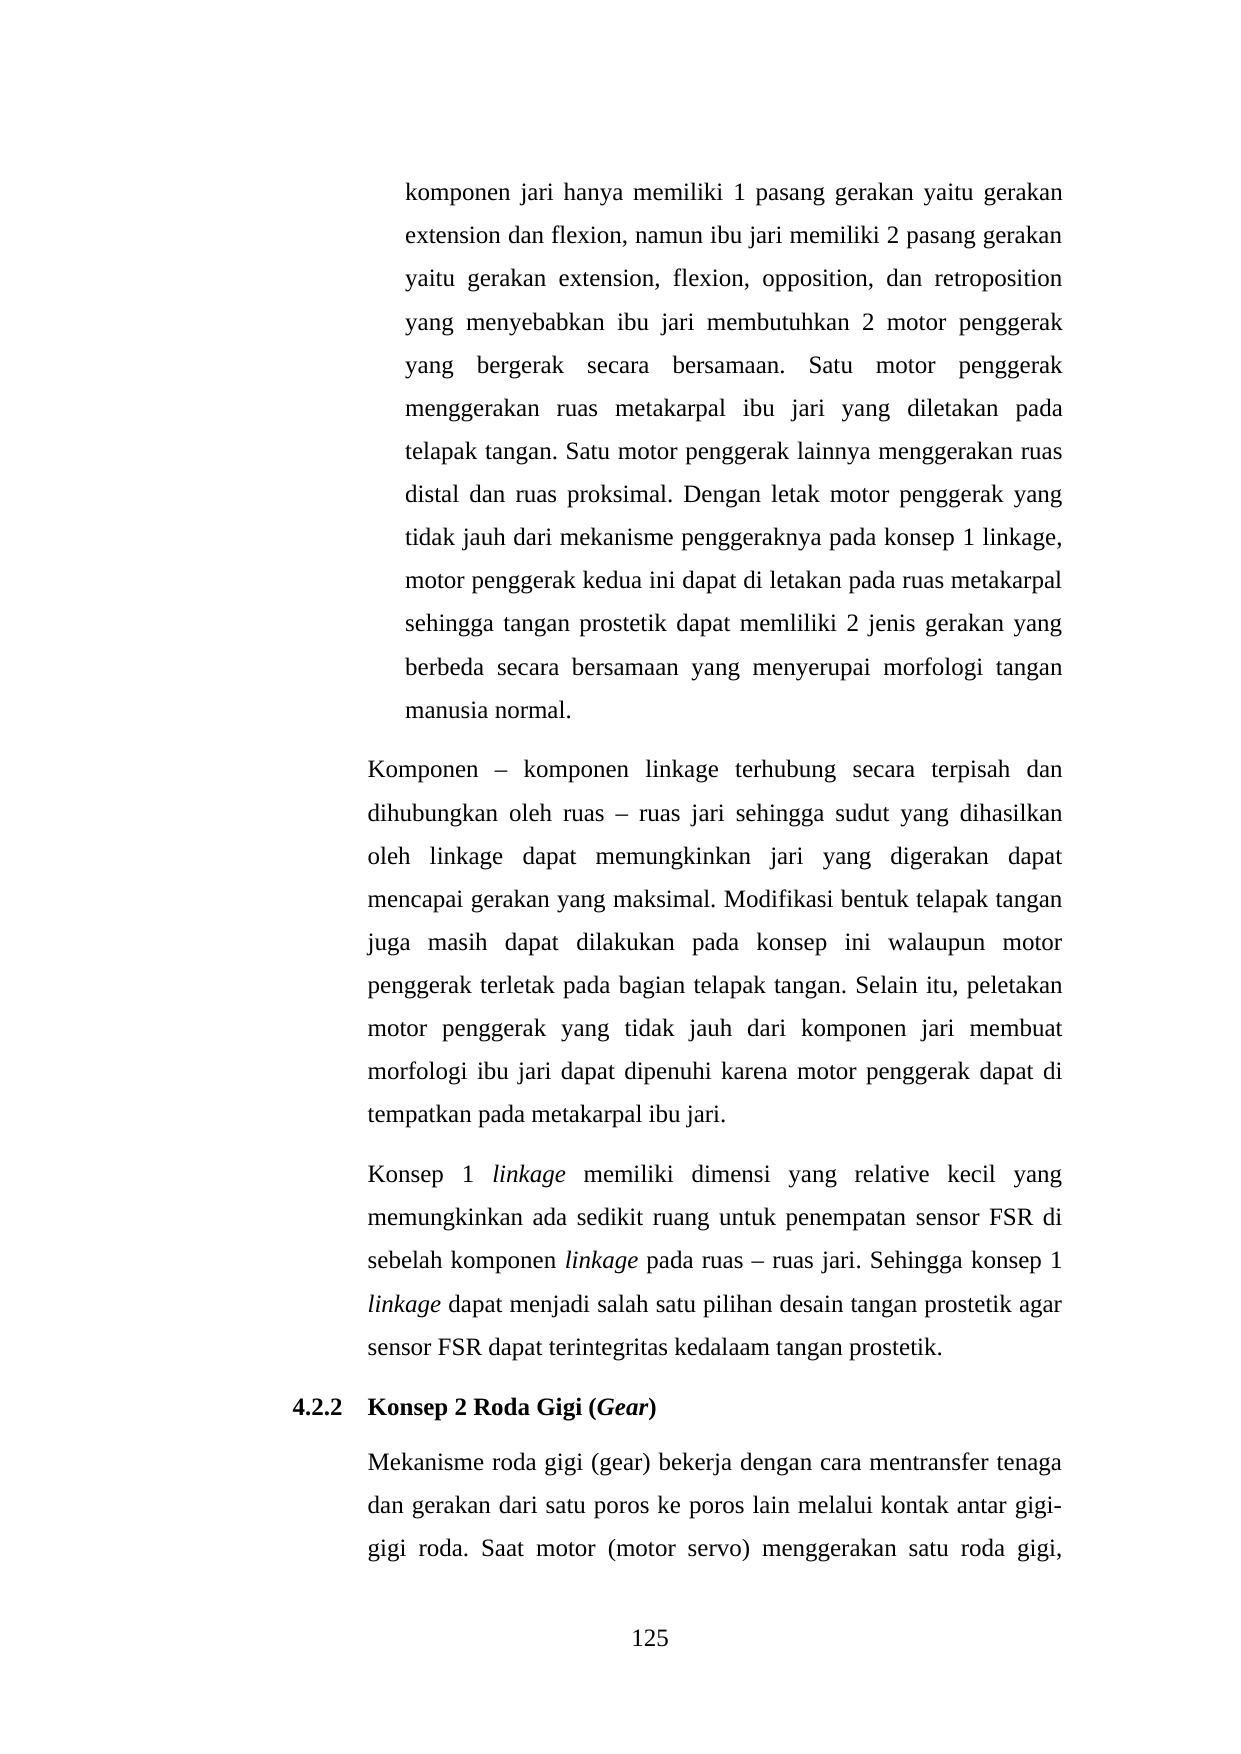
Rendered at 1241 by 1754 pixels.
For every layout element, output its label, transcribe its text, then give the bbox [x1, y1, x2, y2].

text Konsep 1 linkage memiliki dimensi yang relative kecil yang memungkinkan ada sedikit ruang untuk penempatan sensor FSR di sebelah komponen linkage pada ruas – ruas jari. Sehingga konsep 1 linkage dapat menjadi salah satu pilihan desain tangan prostetik agar sensor FSR dapat terintegritas kedalaam tangan prostetik. [367, 1159, 1063, 1361]
text Komponen – komponen linkage terhubung secara terpisah dan dihubungkan oleh ruas – ruas jari sehingga sudut yang dihasilkan oleh linkage dapat memungkinkan jari yang digerakan dapat mencapai gerakan yang maksimal. Modifikasi bentuk telapak tangan juga masih dapat dilakukan pada konsep ini walaupun motor penggerak terletak pada bagian telapak tangan. Selain itu, peletakan motor penggerak yang tidak jauh dari komponen jari membuat morfologi ibu jari dapat dipenuhi karena motor penggerak dapat di tempatkan pada metakarpal ibu jari. [367, 754, 1063, 1128]
subtitle Konsep 2 Roda Gigi (Gear) [292, 1392, 1063, 1420]
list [405, 177, 1063, 723]
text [367, 1447, 1063, 1562]
